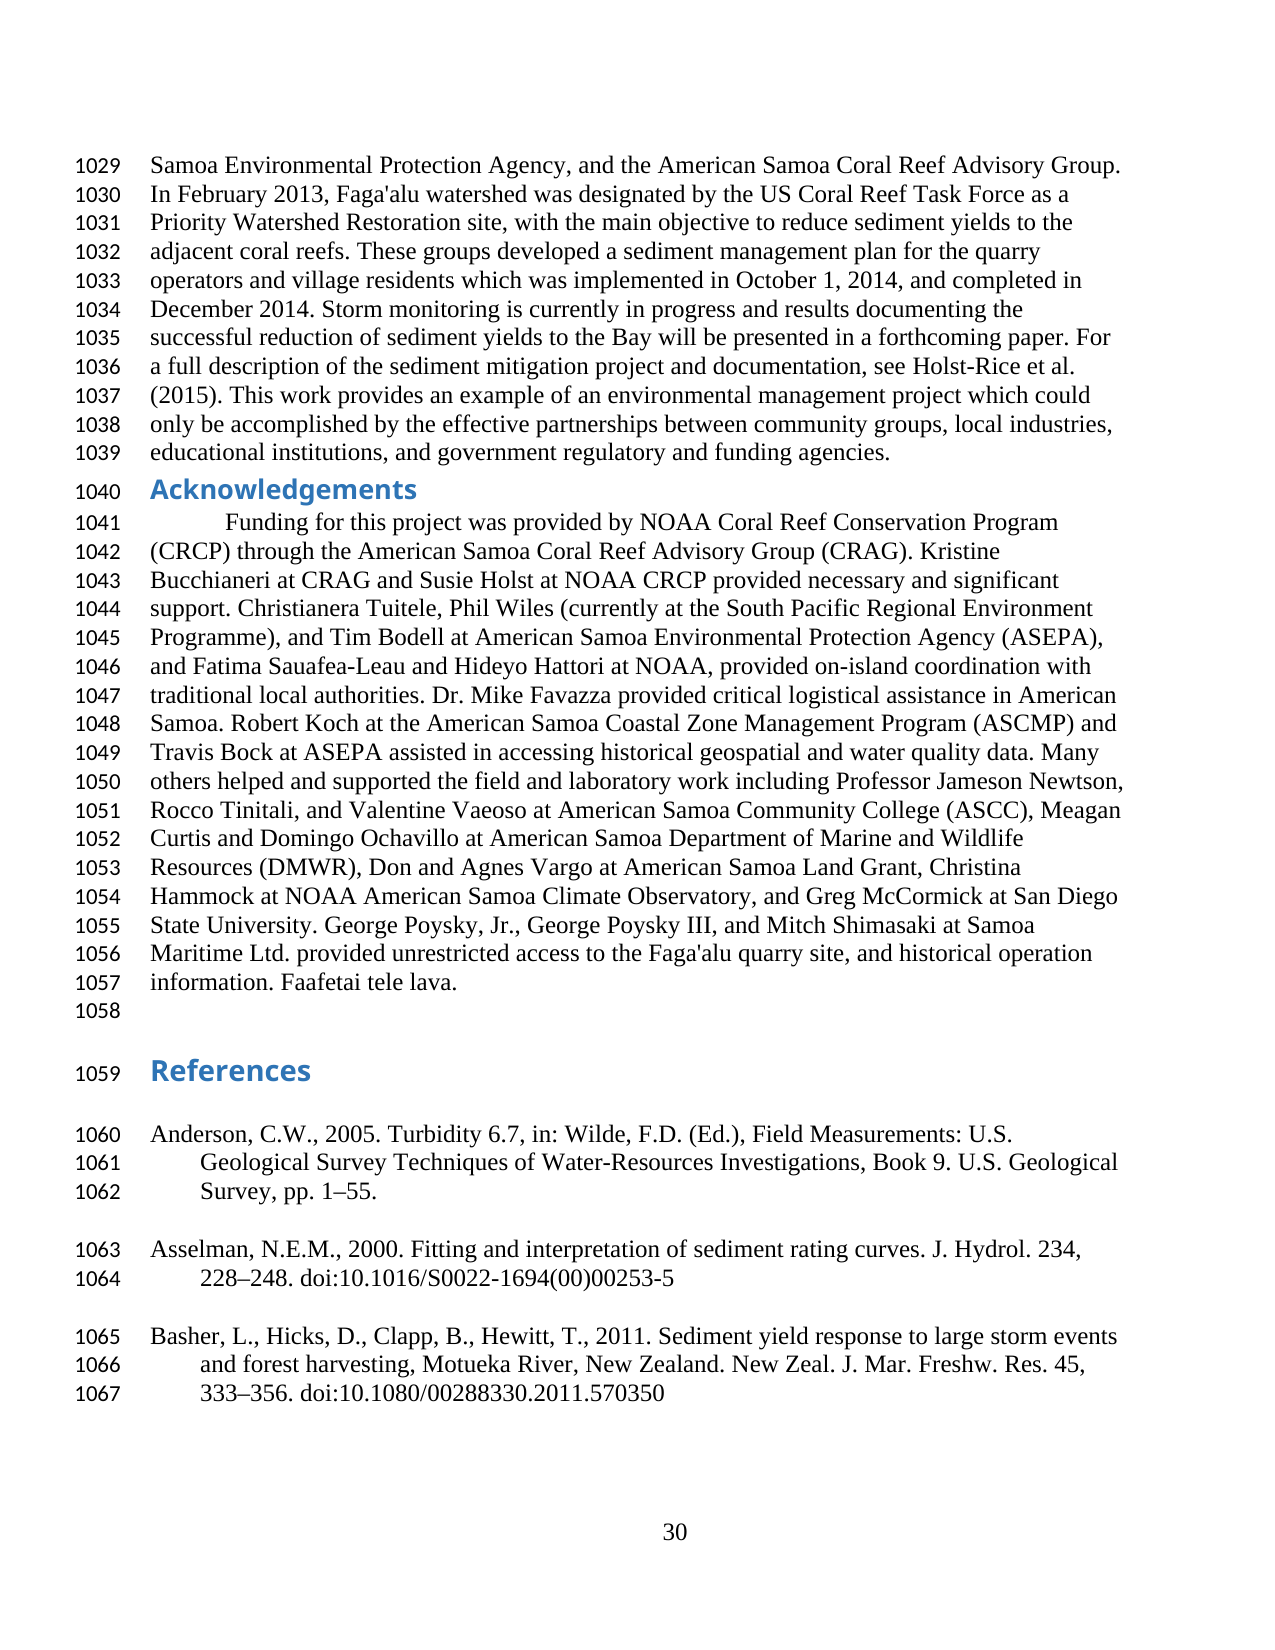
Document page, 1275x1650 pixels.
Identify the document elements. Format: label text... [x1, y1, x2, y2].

subtitle References [150, 1050, 1125, 1089]
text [150, 150, 1125, 466]
subtitle Acknowledgements [150, 470, 1125, 507]
text Basher, L., Hicks, D., Clapp, B., Hewitt, T., 2011. Sediment yield response to large storm events and forest harvesting, Motueka River, New Zealand. New Zeal. J. Mar. Freshw. Res. 45, 333–356. doi:10.1080/00288330.2011.570350 [150, 1321, 1125, 1407]
text Funding for this project was provided by NOAA Coral Reef Conservation Program (CRCP) through the American Samoa Coral Reef Advisory Group (CRAG). Kristine Bucchianeri at CRAG and Susie Holst at NOAA CRCP provided necessary and significant support. Christianera Tuitele, Phil Wiles (currently at the South Pacific Regional Environment Programme), and Tim Bodell at American Samoa Environmental Protection Agency (ASEPA), and Fatima Sauafea-Leau and Hideyo Hattori at NOAA, provided on-island coordination with traditional local authorities. Dr. Mike Favazza provided critical logistical assistance in American Samoa. Robert Koch at the American Samoa Coastal Zone Management Program (ASCMP) and Travis Bock at ASEPA assisted in accessing historical geospatial and water quality data. Many others helped and supported the field and laboratory work including Professor Jameson Newtson, Rocco Tinitali, and Valentine Vaeoso at American Samoa Community College (ASCC), Meagan Curtis and Domingo Ochavillo at American Samoa Department of Marine and Wildlife Resources (DMWR), Don and Agnes Vargo at American Samoa Land Grant, Christina Hammock at NOAA American Samoa Climate Observatory, and Greg McCormick at San Diego State University. George Poysky, Jr., George Poysky III, and Mitch Shimasaki at Samoa Maritime Ltd. provided unrestricted access to the Faga'alu quarry site, and historical operation information. Faafetai tele lava. [150, 507, 1125, 996]
text Asselman, N.E.M., 2000. Fitting and interpretation of sediment rating curves. J. Hydrol. 234, 228–248. doi:10.1016/S0022-1694(00)00253-5 [150, 1234, 1125, 1292]
text Anderson, C.W., 2005. Turbidity 6.7, in: Wilde, F.D. (Ed.), Field Measurements: U.S. Geological Survey Techniques of Water-Resources Investigations, Book 9. U.S. Geological Survey, pp. 1–55. [150, 1119, 1125, 1205]
